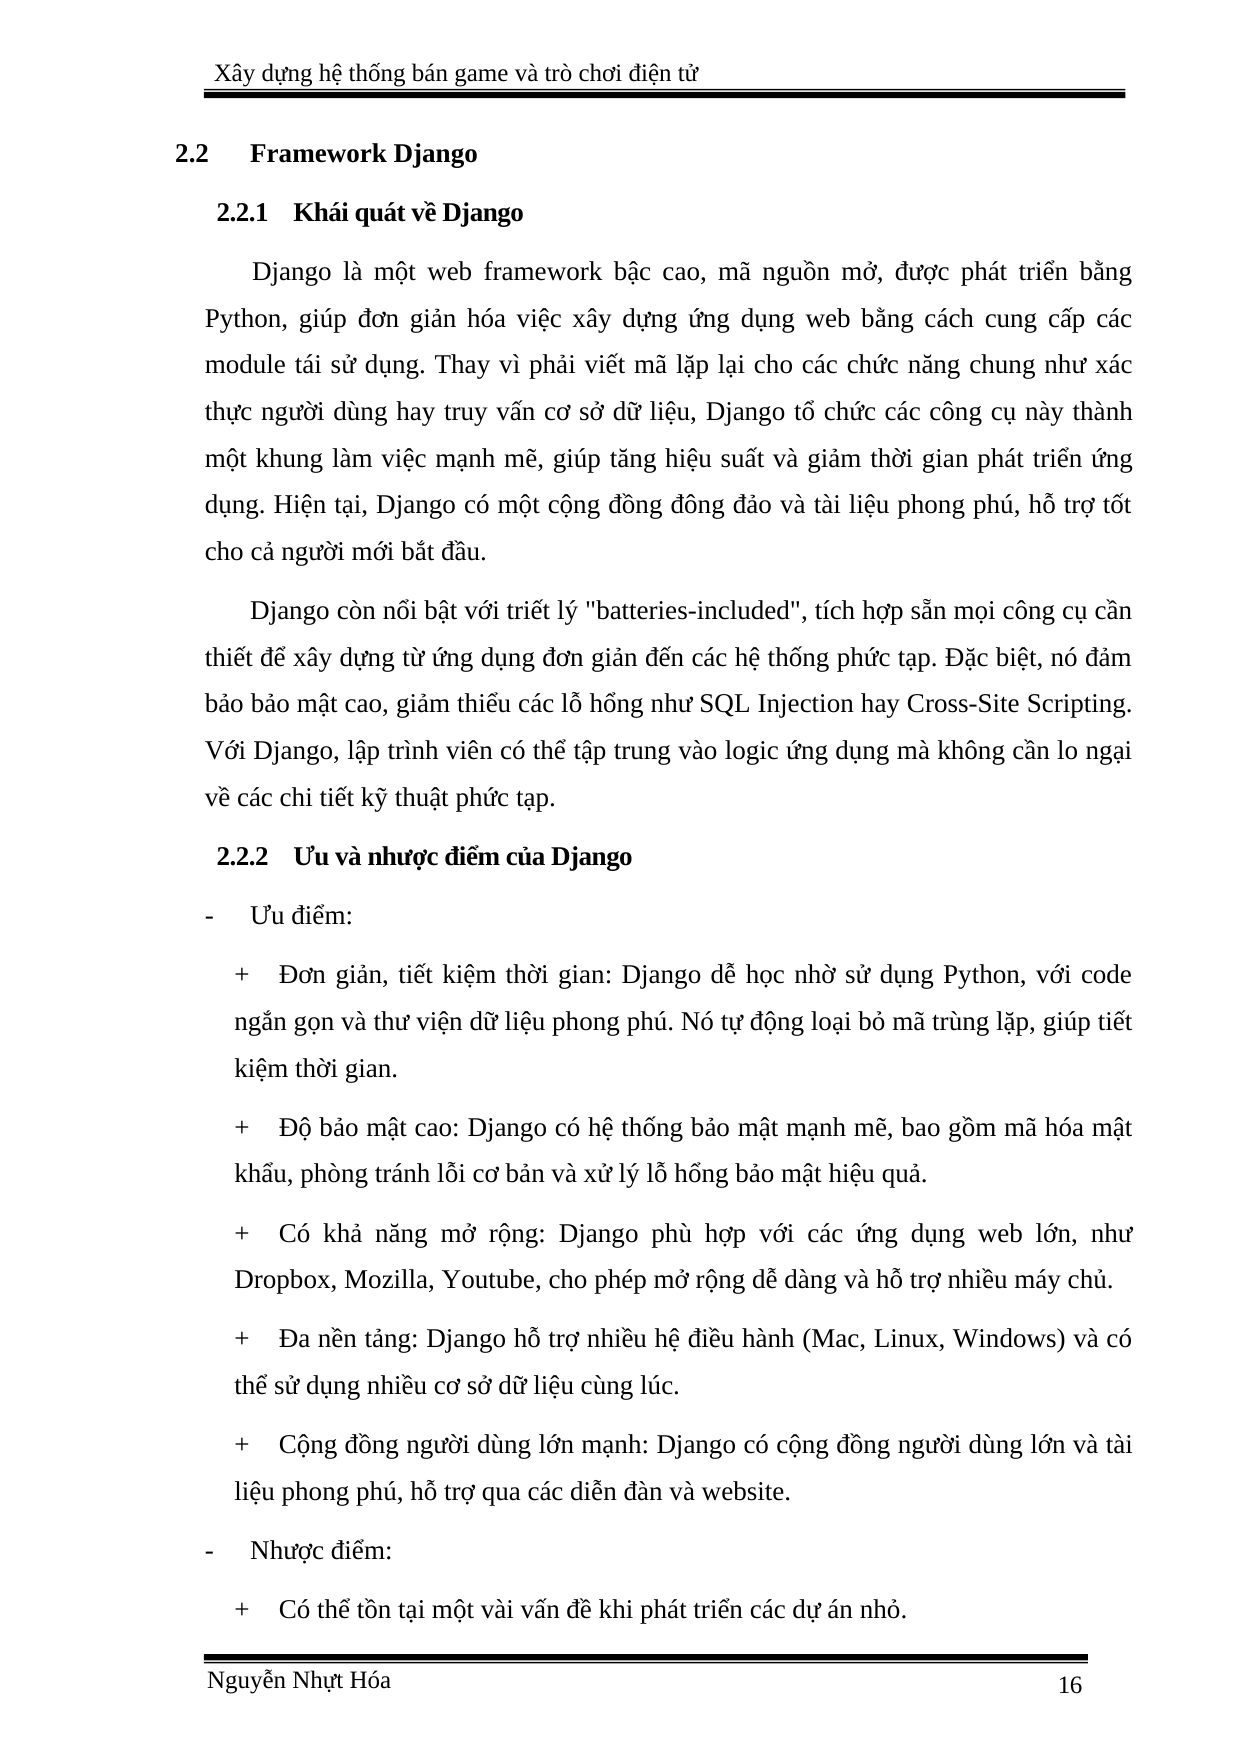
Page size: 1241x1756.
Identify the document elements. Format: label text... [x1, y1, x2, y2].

list Đa nền tảng: Django hỗ trợ nhiều hệ điều hành (Mac, Linux, Windows) và có thể sử dụng nhiều cơ sở dữ liệu cùng lúc. [234, 1323, 1134, 1400]
subtitle Khái quát về Django [204, 196, 1134, 227]
list Cộng đồng người dùng lớn mạnh: Django có cộng đồng người dùng lớn và tài liệu phong phú, hỗ trợ qua các diễn đàn và website. [234, 1428, 1134, 1506]
text + Độ bảo mật cao: Django có hệ thống bảo mật mạnh mẽ, bao gồm mã hóa mật khẩu, phòng tránh lỗi cơ bản và xử lý lỗ hổng bảo mật hiệu quả. [234, 1111, 1134, 1189]
text Django còn nổi bật với triết lý "batteries-included", tích hợp sẵn mọi công cụ cần thiết để xây dựng từ ứng dụng đơn giản đến các hệ thống phức tạp. Đặc biệt, nó đảm bảo bảo mật cao, giảm thiểu các lỗ hổng như SQL Injection hay Cross-Site Scripting. Với Django, lập trình viên có thể tập trung vào logic ứng dụng mà không cần lo ngại về các chi tiết kỹ thuật phức tạp. [204, 594, 1134, 812]
list Có khả năng mở rộng: Django phù hợp với các ứng dụng web lớn, như Dropbox, Mozilla, Youtube, cho phép mở rộng dễ dàng và hỗ trợ nhiều máy chủ. [234, 1217, 1134, 1294]
subtitle Framework Django [175, 137, 1134, 168]
list Có thể tồn tại một vài vấn đề khi phát triển các dự án nhỏ. [234, 1593, 1134, 1624]
text Django là một web framework bậc cao, mã nguồn mở, được phát triển bằng Python, giúp đơn giản hóa việc xây dựng ứng dụng web bằng cách cung cấp các module tái sử dụng. Thay vì phải viết mã lặp lại cho các chức năng chung như xác thực người dùng hay truy vấn cơ sở dữ liệu, Django tổ chức các công cụ này thành một khung làm việc mạnh mẽ, giúp tăng hiệu suất và giảm thời gian phát triển ứng dụng. Hiện tại, Django có một cộng đồng đông đảo và tài liệu phong phú, hỗ trợ tốt cho cả người mới bắt đầu. [204, 255, 1134, 566]
list Đơn giản, tiết kiệm thời gian: Django dễ học nhờ sử dụng Python, với code ngắn gọn và thư viện dữ liệu phong phú. Nó tự động loại bỏ mã trùng lặp, giúp tiết kiệm thời gian. [234, 958, 1134, 1083]
list Nhược điểm: [204, 1534, 1134, 1565]
list Ưu điểm: [204, 899, 1134, 930]
subtitle Ưu và nhược điểm của Django [204, 840, 1134, 871]
